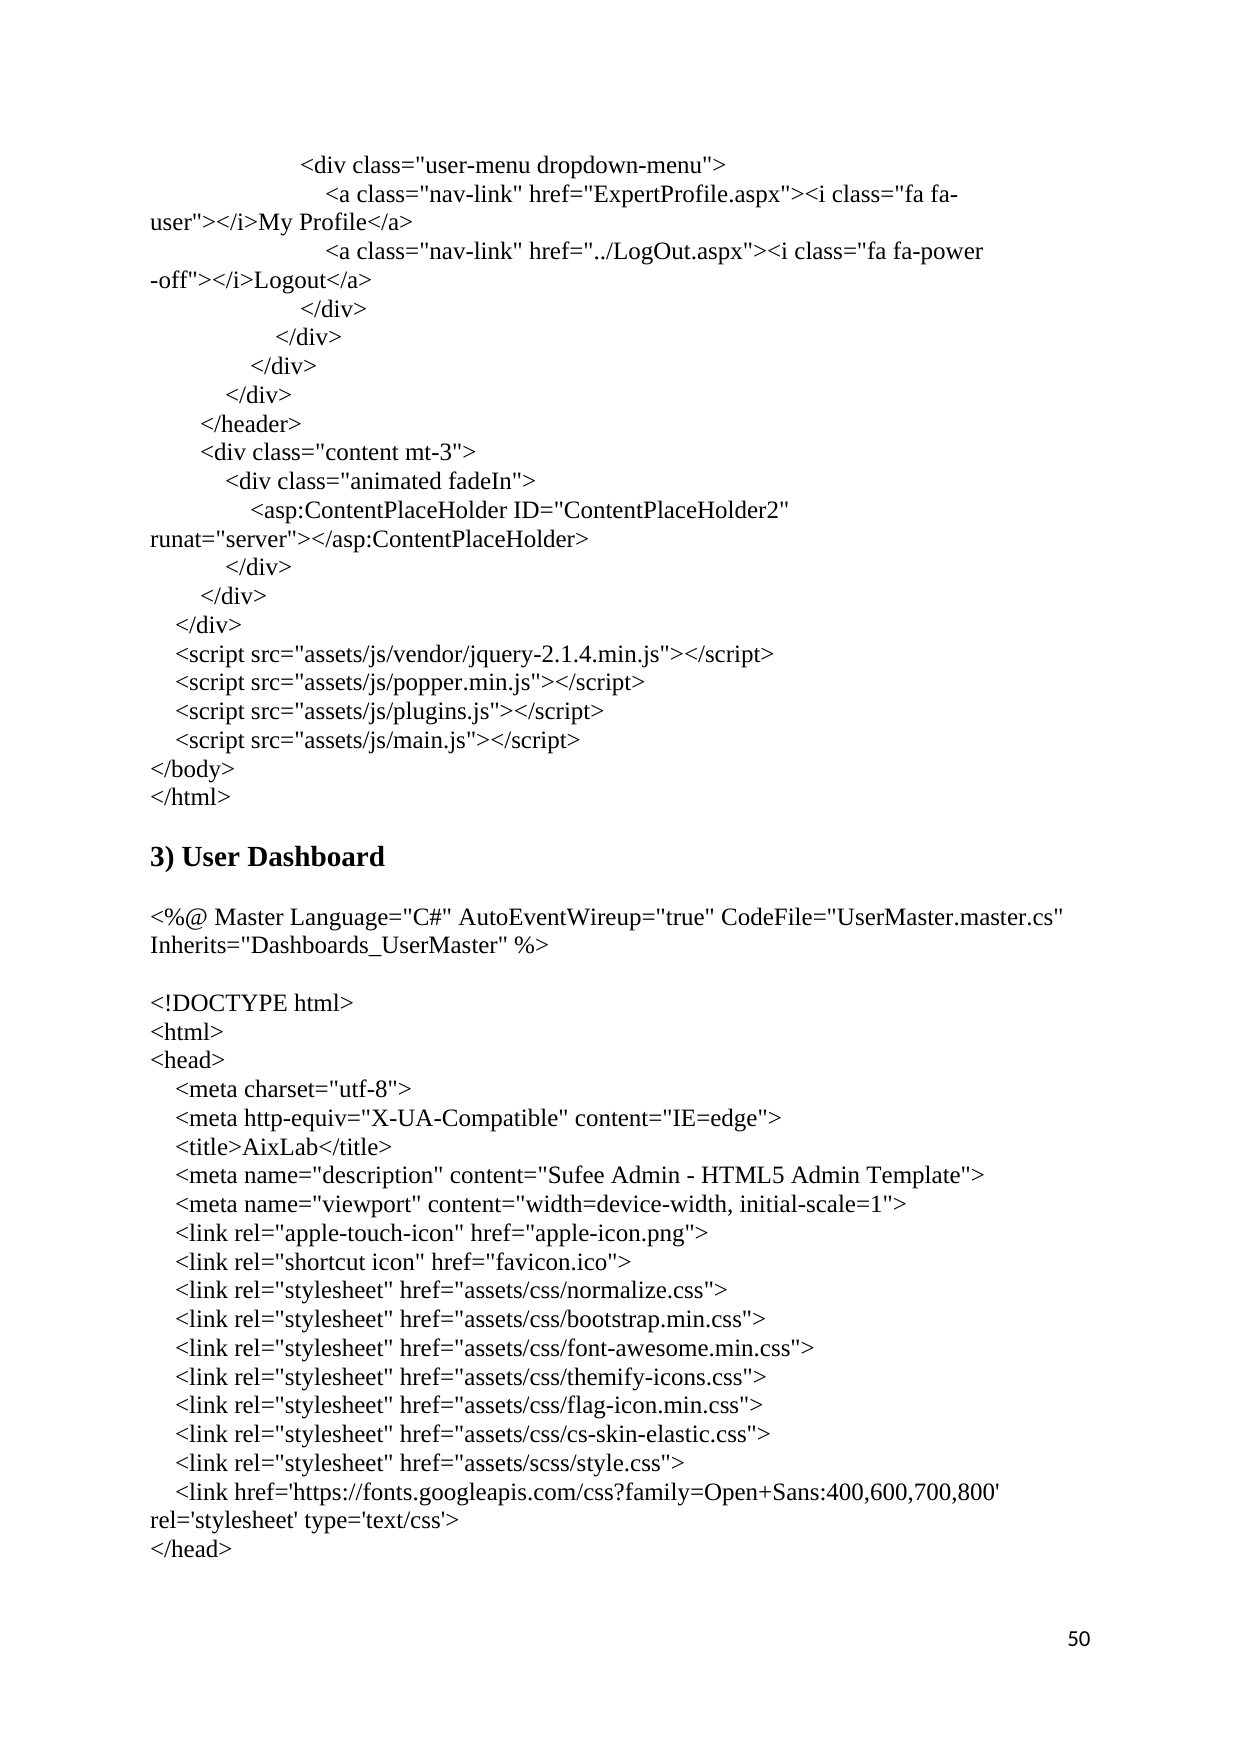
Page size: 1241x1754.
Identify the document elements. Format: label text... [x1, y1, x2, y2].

text <meta name="viewport" content="width=device-width, initial-scale=1"> [150, 1189, 1090, 1218]
text </div> [150, 380, 1090, 409]
text <meta charset="utf-8"> [150, 1074, 1090, 1103]
text <link rel="stylesheet" href="assets/css/cs-skin-elastic.css"> [150, 1419, 1090, 1448]
text <meta name="description" content="Sufee Admin - HTML5 Admin Template"> [150, 1160, 1090, 1189]
text <html> [150, 1017, 1090, 1045]
text <!DOCTYPE html> [150, 988, 1090, 1017]
text <div class="user-menu dropdown-menu"> [150, 150, 1090, 179]
text <link rel="shortcut icon" href="favicon.ico"> [150, 1247, 1090, 1275]
text </div> [150, 294, 1090, 322]
text <%@ Master Language="C#" AutoEventWireup="true" CodeFile="UserMaster.master.cs" Inherits="Dashboards_UserMaster" %> [150, 902, 1090, 959]
text </div> [150, 610, 1090, 639]
text <link rel="apple-touch-icon" href="apple-icon.png"> [150, 1218, 1090, 1247]
text <link rel="stylesheet" href="assets/css/themify-icons.css"> [150, 1362, 1090, 1390]
text <script src="assets/js/vendor/jquery-2.1.4.min.js"></script> [150, 639, 1090, 667]
text <meta http-equiv="X-UA-Compatible" content="IE=edge"> [150, 1103, 1090, 1132]
text </html> [150, 782, 1090, 811]
text <link rel="stylesheet" href="assets/css/normalize.css"> [150, 1275, 1090, 1304]
text <script src="assets/js/plugins.js"></script> [150, 696, 1090, 725]
text <script src="assets/js/popper.min.js"></script> [150, 667, 1090, 696]
text </div> [150, 552, 1090, 581]
text </header> [150, 409, 1090, 437]
text <a class="nav-link" href="ExpertProfile.aspx"><i class="fa fa- user"></i>My Profile</a> [150, 179, 1090, 236]
text <link href='https://fonts.googleapis.com/css?family=Open+Sans:400,600,700,800' rel='stylesheet' type='text/css'> [150, 1477, 1090, 1534]
text <title>AixLab</title> [150, 1132, 1090, 1160]
text <div class="animated fadeIn"> [150, 466, 1090, 495]
text <link rel="stylesheet" href="assets/css/bootstrap.min.css"> [150, 1304, 1090, 1333]
text </body> [150, 754, 1090, 782]
text <link rel="stylesheet" href="assets/css/flag-icon.min.css"> [150, 1390, 1090, 1419]
text </div> [150, 581, 1090, 610]
text </div> [150, 351, 1090, 380]
text <link rel="stylesheet" href="assets/css/font-awesome.min.css"> [150, 1333, 1090, 1362]
text <div class="content mt-3"> [150, 437, 1090, 466]
text <a class="nav-link" href="../LogOut.aspx"><i class="fa fa-power -off"></i>Logout</a> [150, 236, 1090, 294]
text <script src="assets/js/main.js"></script> [150, 725, 1090, 754]
text </div> [150, 322, 1090, 351]
text 3) User Dashboard [150, 839, 1090, 873]
text <head> [150, 1045, 1090, 1074]
text <link rel="stylesheet" href="assets/scss/style.css"> [150, 1448, 1090, 1477]
text <asp:ContentPlaceHolder ID="ContentPlaceHolder2" runat="server"></asp:ContentPlaceHolder> [150, 495, 1090, 552]
text </head> [150, 1534, 1090, 1563]
